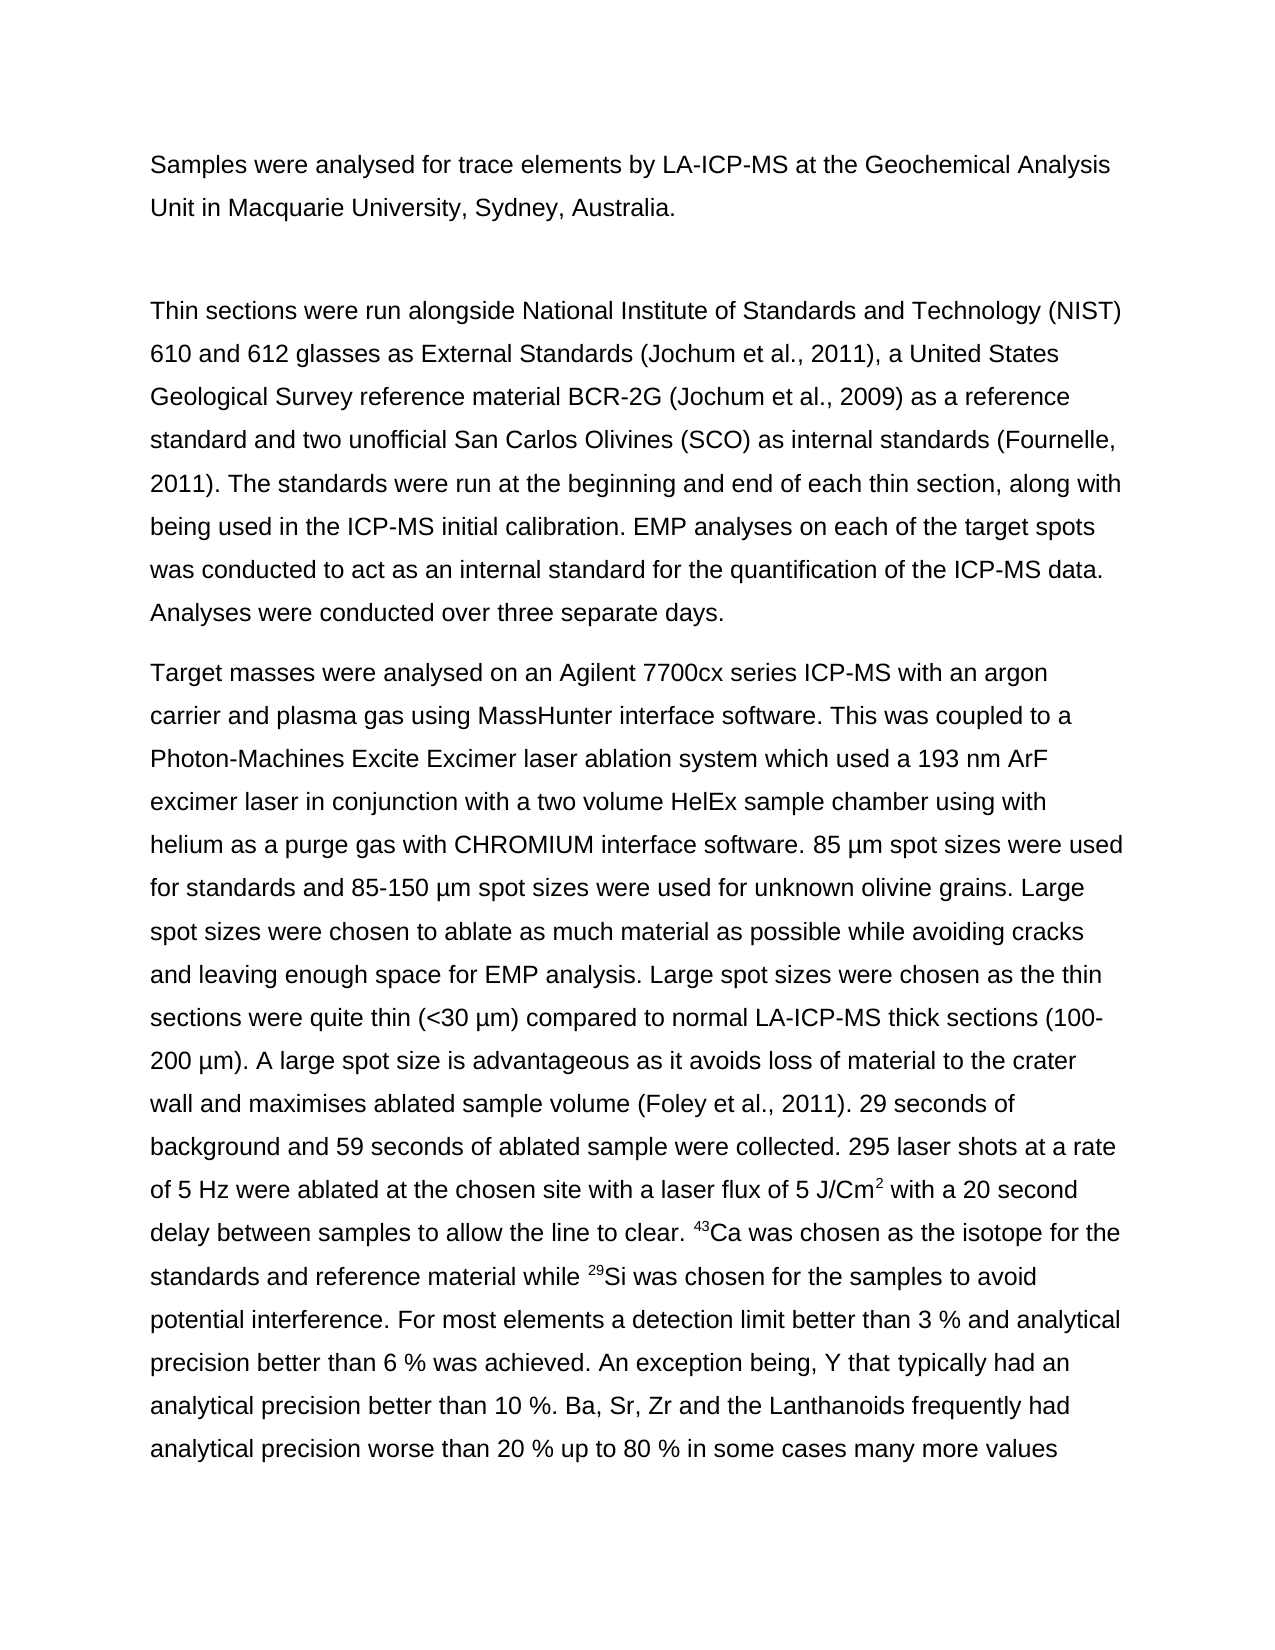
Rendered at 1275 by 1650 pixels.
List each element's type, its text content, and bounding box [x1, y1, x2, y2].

text Samples were analysed for trace elements by LA-ICP-MS at the Geochemical Analysis Unit in Macquarie University, Sydney, Australia. [150, 150, 1125, 222]
text Thin sections were run alongside National Institute of Standards and Technology (NIST) 610 and 612 glasses as External Standards (Jochum et al., 2011), a United States Geological Survey reference material BCR-2G (Jochum et al., 2009) as a reference standard and two unofficial San Carlos Olivines (SCO) as internal standards (Fournelle, 2011). The standards were run at the beginning and end of each thin section, along with being used in the ICP-MS initial calibration. EMP analyses on each of the target spots was conducted to act as an internal standard for the quantification of the ICP-MS data. Analyses were conducted over three separate days. [150, 253, 1125, 627]
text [150, 658, 1125, 1463]
